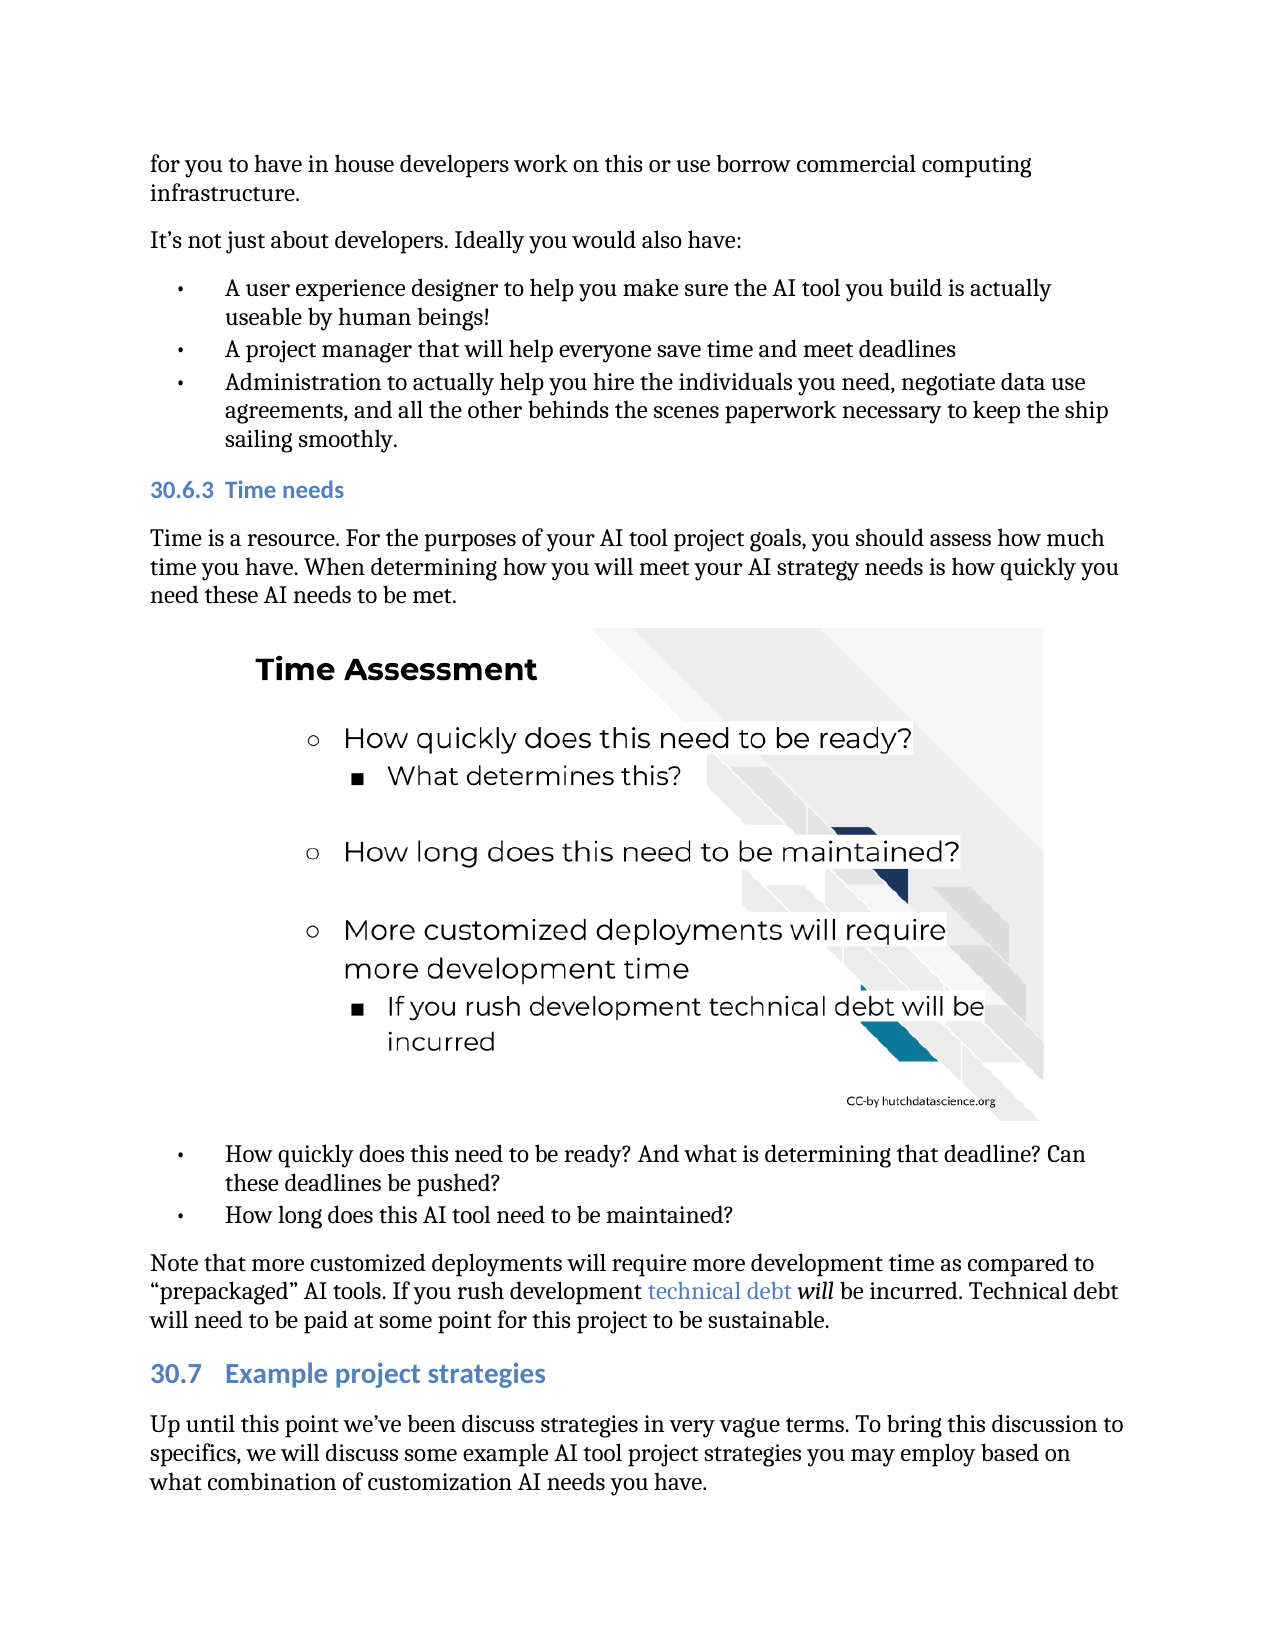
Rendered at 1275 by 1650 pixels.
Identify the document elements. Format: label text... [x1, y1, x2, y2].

text Note that more customized deployments will require more development time as compared to “prepackaged” AI tools. If you rush development technical debt will be incurred. Technical debt will need to be paid at some point for this project to be sustainable. [150, 1248, 1125, 1335]
text Up until this point we’ve been discuss strategies in very vague terms. To bring this discussion to specifics, we will discuss some example AI tool project strategies you may employ based on what combination of customization AI needs you have. [150, 1410, 1125, 1496]
list How quickly does this need to be ready? And what is determining that deadline? Can these deadlines be pushed? [175, 1140, 1125, 1197]
list How long does this AI tool need to be maintained? [175, 1201, 1125, 1230]
list A project manager that will help everyone save time and meet deadlines [175, 335, 1125, 364]
subtitle 30.7 Example project strategies [150, 1356, 1125, 1391]
subtitle 30.6.3 Time needs [150, 474, 1125, 505]
list A user experience designer to help you make sure the AI tool you build is actually useable by human beings! [175, 274, 1125, 331]
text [150, 150, 1125, 207]
picture [168, 628, 1044, 1121]
text It’s not just about developers. Ideally you would also have: [150, 226, 1125, 255]
text Time is a resource. For the purposes of your AI tool project goals, you should assess how much time you have. When determining how you will meet your AI strategy needs is how quickly you need these AI needs to be met. [150, 524, 1125, 610]
list Administration to actually help you hire the individuals you need, negotiate data use agreements, and all the other behinds the scenes paperwork necessary to keep the ship sailing smoothly. [175, 367, 1125, 454]
